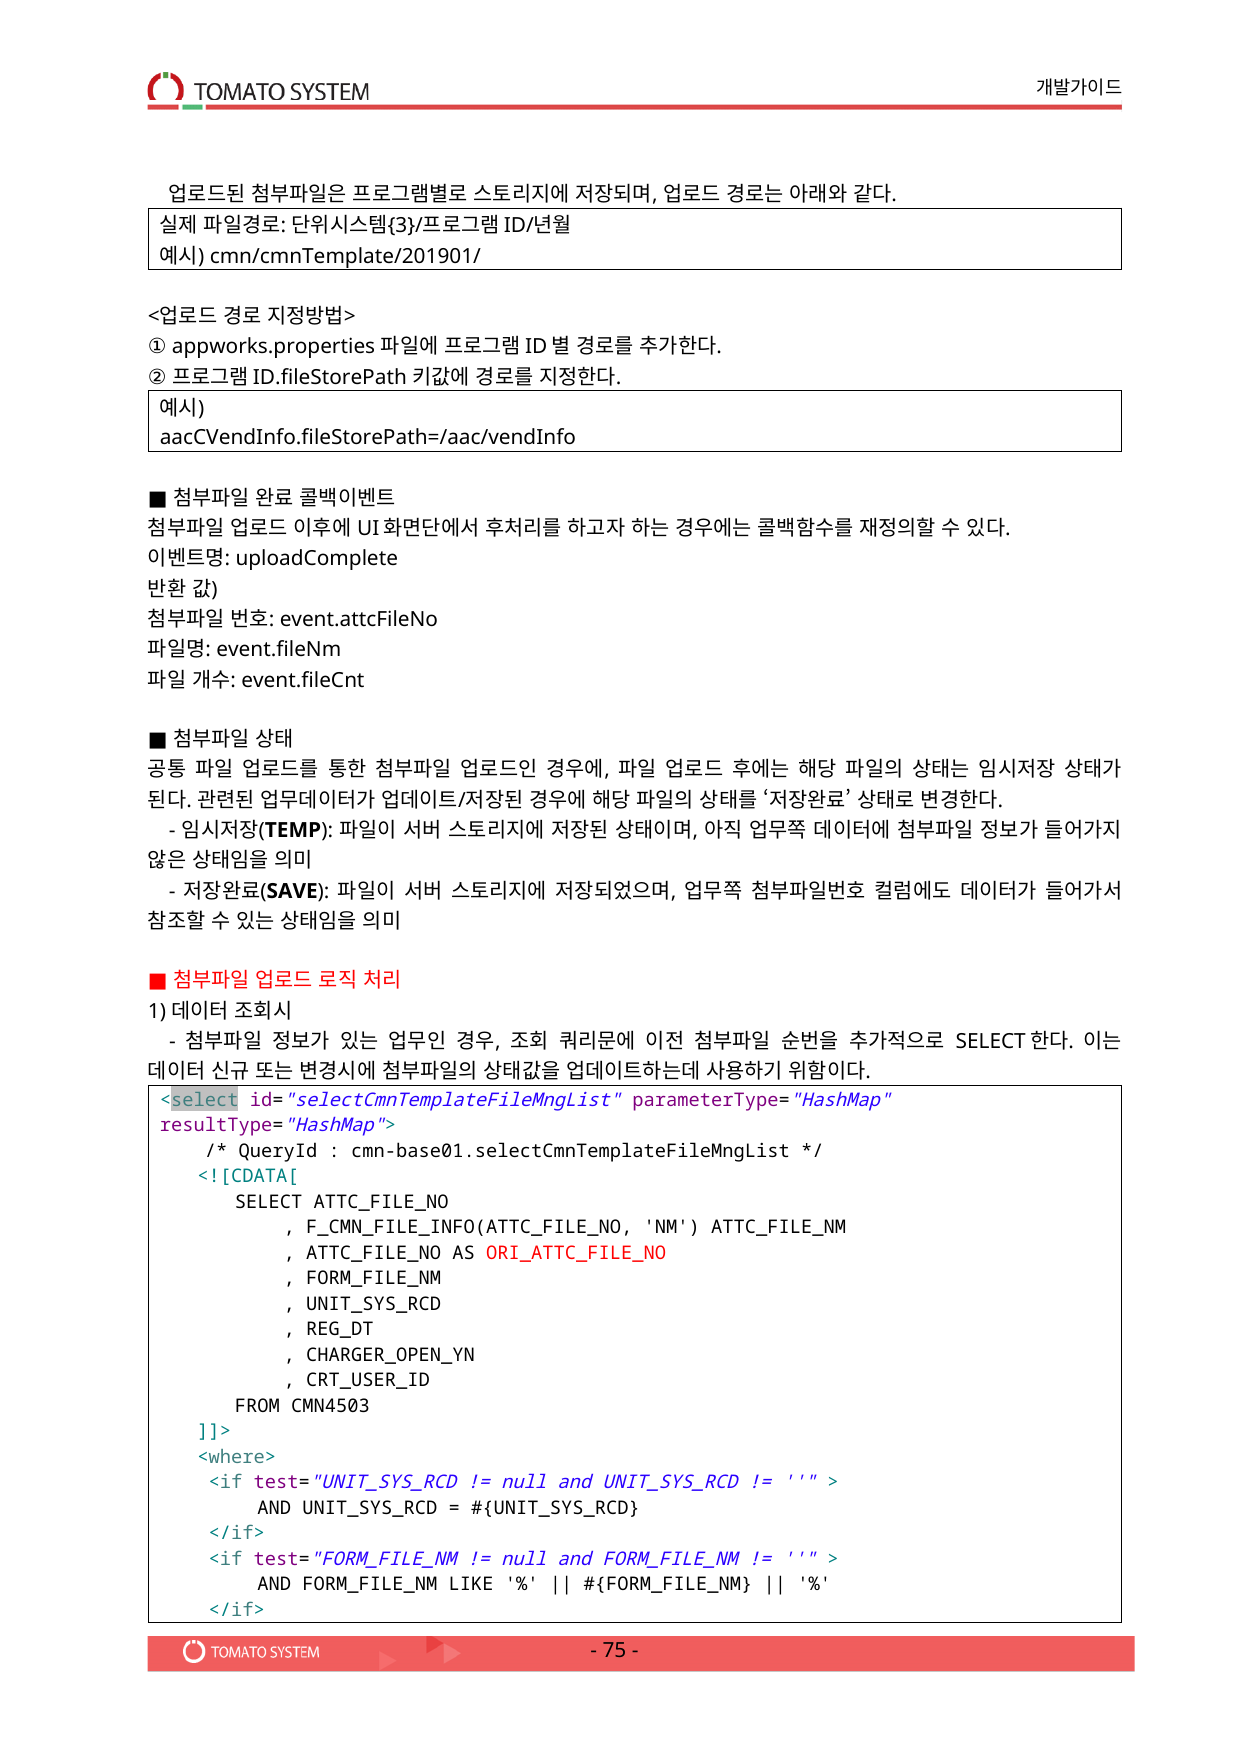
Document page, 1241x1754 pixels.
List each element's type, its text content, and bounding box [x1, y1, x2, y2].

text 1) 데이터 조회시 [148, 994, 1122, 1024]
text - 임시저장(TEMP): 파일이 서버 스토리지에 저장된 상태이며, 아직 업무쪽 데이터에 첨부파일 정보가 들어가지 않은 상태임을 의미 [148, 813, 1122, 874]
text <업로드 경로 지정방법> [148, 299, 1122, 330]
picture [147, 1636, 1135, 1672]
table_header 예시) aacCVendInfo.fileStorePath=/aac/vendInfo [149, 391, 1121, 451]
text - 저장완료(SAVE): 파일이 서버 스토리지에 저장되었으며, 업무쪽 첨부파일번호 컬럼에도 데이터가 들어가서 참조할 수 있는 상태임을 의미 [148, 874, 1122, 934]
text ■ 첨부파일 업로드 로직 처리 [148, 963, 1122, 994]
text 업로드된 첨부파일은 프로그램별로 스토리지에 저장되며, 업로드 경로는 아래와 같다. [148, 177, 1122, 207]
text 이벤트명: uploadComplete [148, 542, 1122, 572]
text 파일명: event.fileNm [148, 633, 1122, 663]
text 첨부파일 번호: event.attcFileNo [148, 602, 1122, 633]
text ① appworks.properties 파일에 프로그램ID별 경로를 추가한다. [148, 330, 1122, 360]
text ■ 첨부파일 상태 [148, 722, 1122, 753]
picture [147, 72, 1123, 112]
text 파일 개수: event.fileCnt [148, 663, 1122, 693]
text - 첨부파일 정보가 있는 업무인 경우, 조회 쿼리문에 이전 첨부파일 순번을 추가적으로 SELECT한다. 이는 데이터 신규 또는 변경시에 첨부파일의 상태값을 업데이트하는데 사용하기 위함이다. [148, 1024, 1122, 1085]
text ② 프로그램ID.fileStorePath 키값에 경로를 지정한다. [148, 360, 1122, 390]
text 첨부파일 업로드 이후에 UI화면단에서 후처리를 하고자 하는 경우에는 콜백함수를 재정의할 수 있다. [148, 511, 1122, 542]
text 공통 파일 업로드를 통한 첨부파일 업로드인 경우에, 파일 업로드 후에는 해당 파일의 상태는 임시저장 상태가 된다. 관련된 업무데이터가 업데이트/저장된 경우에 해당 파일의 상태를 ‘저장완료’ 상태로 변경한다. [148, 753, 1122, 813]
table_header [149, 1086, 1121, 1622]
table_header 실제 파일경로: 단위시스템{3}/프로그램ID/년월 예시) cmn/cmnTemplate/201901/ [149, 209, 1121, 269]
text 반환 값) [148, 572, 1122, 602]
text ■ 첨부파일 완료 콜백이벤트 [148, 481, 1122, 511]
